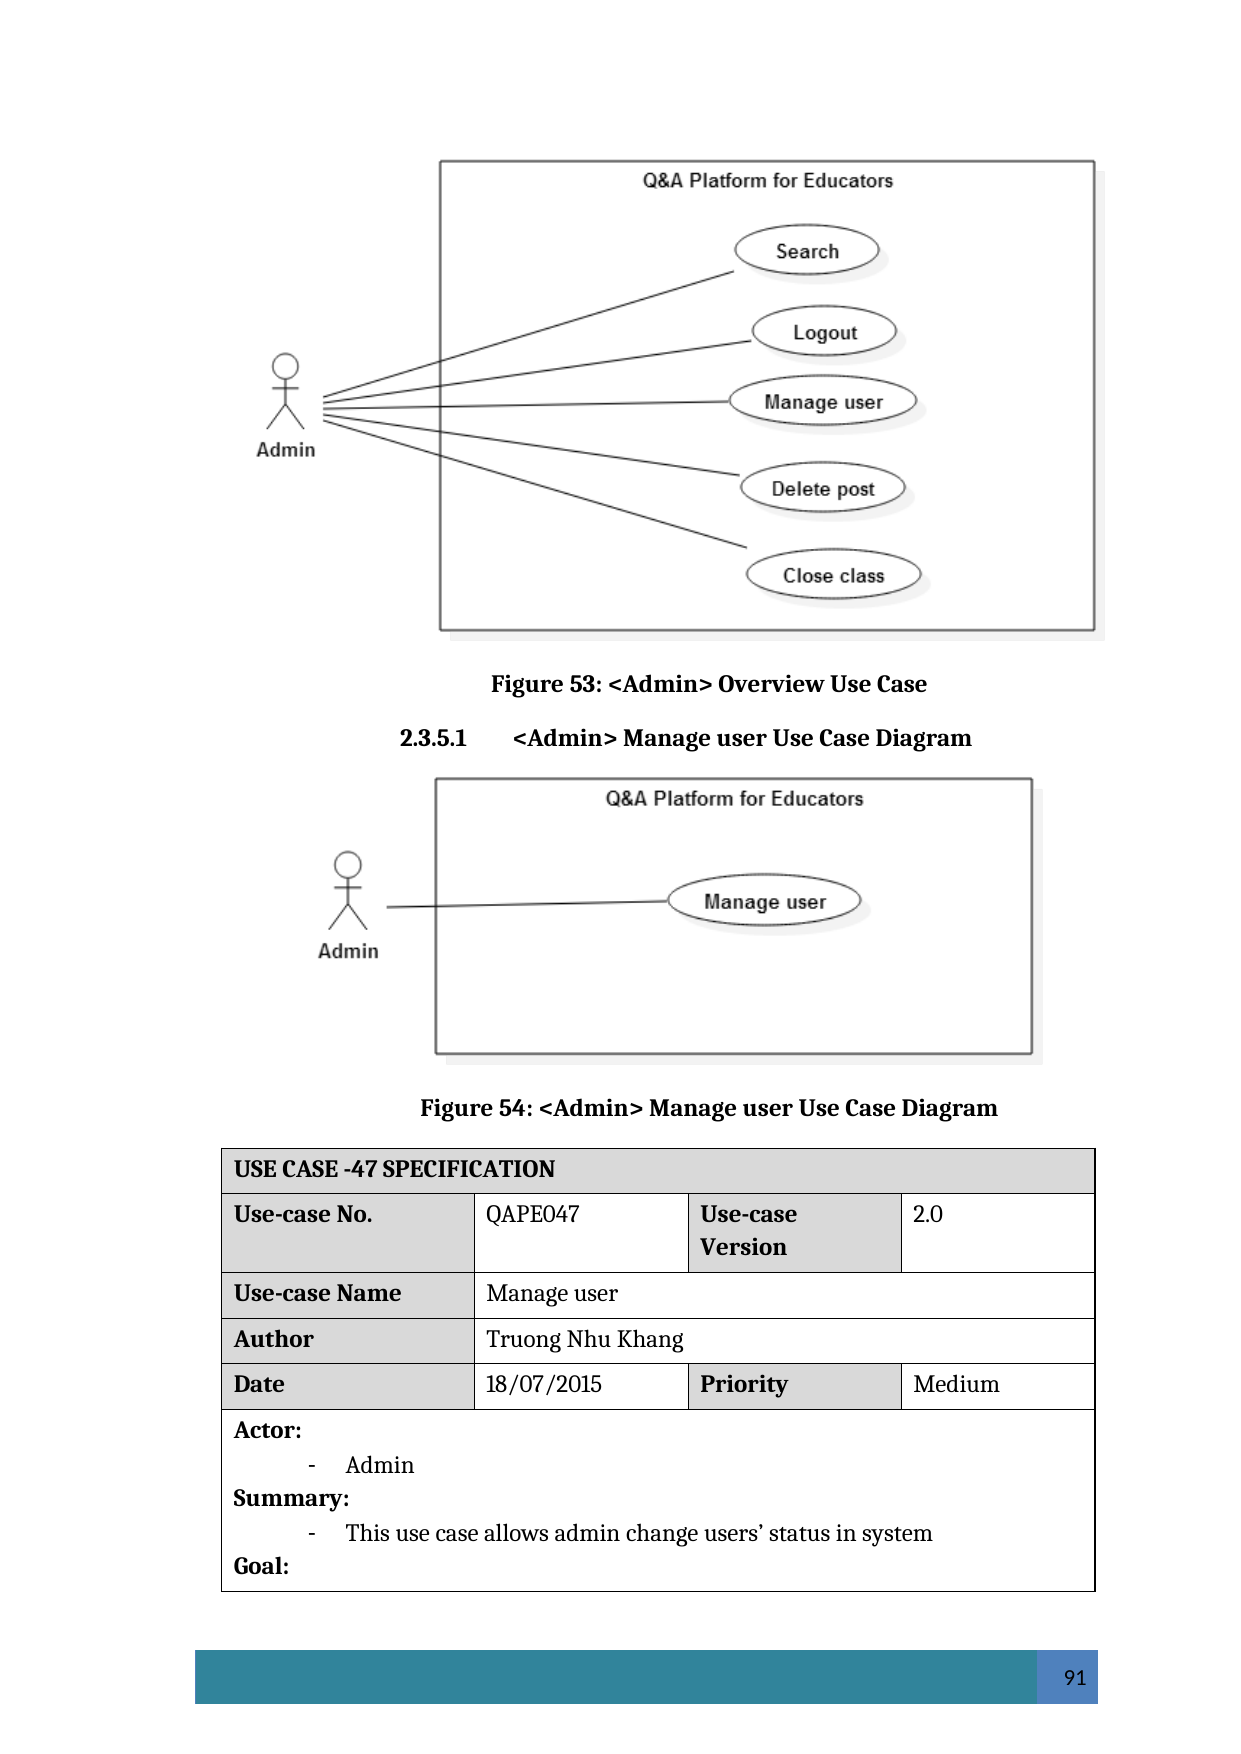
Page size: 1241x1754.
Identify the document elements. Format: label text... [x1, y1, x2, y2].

table_cell Author [222, 1319, 474, 1363]
table_cell Use-case Name [222, 1273, 474, 1318]
table_cell Medium [902, 1364, 1094, 1409]
picture [235, 147, 1109, 645]
table_cell QAPE047 [475, 1194, 688, 1272]
picture [296, 765, 1047, 1069]
table_cell Truong Nhu Khang [475, 1319, 1094, 1363]
table_cell 18/07/2015 [475, 1364, 688, 1409]
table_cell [222, 1410, 1094, 1591]
table_cell Use-case No. [222, 1194, 474, 1272]
text Figure 54: <Admin> Manage user Use Case Diagram [222, 1093, 1122, 1122]
text Figure 53: <Admin> Overview Use Case [222, 670, 1122, 698]
table_cell Date [222, 1364, 474, 1409]
table_cell Use-case Version [689, 1194, 901, 1272]
subtitle <Admin> Manage user Use Case Diagram [400, 724, 1122, 752]
table_cell 2.0 [902, 1194, 1094, 1272]
table_cell Manage user [475, 1273, 1094, 1318]
table_header USE CASE -47 SPECIFICATION [222, 1149, 1094, 1193]
table_cell Priority [689, 1364, 901, 1409]
